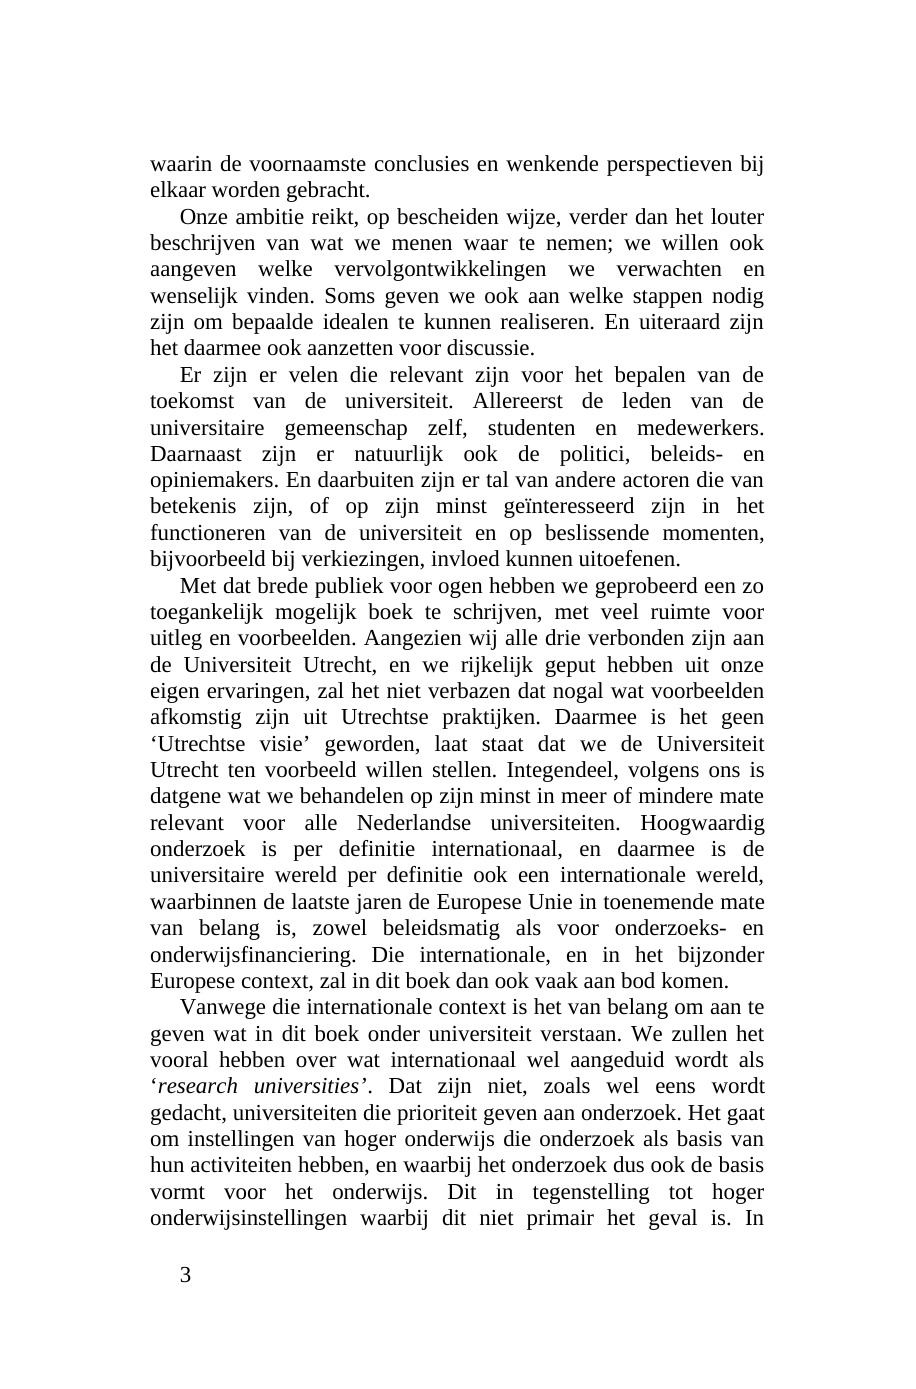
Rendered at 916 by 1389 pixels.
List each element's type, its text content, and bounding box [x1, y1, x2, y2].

text Met dat brede publiek voor ogen hebben we geprobeerd een zo toegankelijk mogelijk boek te schrijven, met veel ruimte voor uitleg en voorbeelden. Aangezien wij alle drie verbonden zijn aan de Universiteit Utrecht, en we rijkelijk geput hebben uit onze eigen ervaringen, zal het niet verbazen dat nogal wat voorbeelden afkomstig zijn uit Utrechtse praktijken. Daarmee is het geen ‘Utrechtse visie’ geworden, laat staat dat we de Universiteit Utrecht ten voorbeeld willen stellen. Integendeel, volgens ons is datgene wat we behandelen op zijn minst in meer of mindere mate relevant voor alle Nederlandse universiteiten. Hoogwaardig onderzoek is per definitie internationaal, en daarmee is de universitaire wereld per definitie ook een internationale wereld, waarbinnen de laatste jaren de Europese Unie in toenemende mate van belang is, zowel beleidsmatig als voor onderzoeks- en onderwijsfinanciering. Die internationale, en in het bijzonder Europese context, zal in dit boek dan ook vaak aan bod komen. [150, 572, 766, 993]
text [150, 150, 766, 203]
text Er zijn er velen die relevant zijn voor het bepalen van de toekomst van de universiteit. Allereerst de leden van de universitaire gemeenschap zelf, studenten en medewerkers. Daarnaast zijn er natuurlijk ook de politici, beleids- en opiniemakers. En daarbuiten zijn er tal van andere actoren die van betekenis zijn, of op zijn minst geïnteresseerd zijn in het functioneren van de universiteit en op beslissende momenten, bijvoorbeeld bij verkiezingen, invloed kunnen uitoefenen. [150, 361, 766, 572]
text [150, 993, 766, 1231]
text Onze ambitie reikt, op bescheiden wijze, verder dan het louter beschrijven van wat we menen waar te nemen; we willen ook aangeven welke vervolgontwikkelingen we verwachten en wenselijk vinden. Soms geven we ook aan welke stappen nodig zijn om bepaalde idealen te kunnen realiseren. En uiteraard zijn het daarmee ook aanzetten voor discussie. [150, 203, 766, 361]
